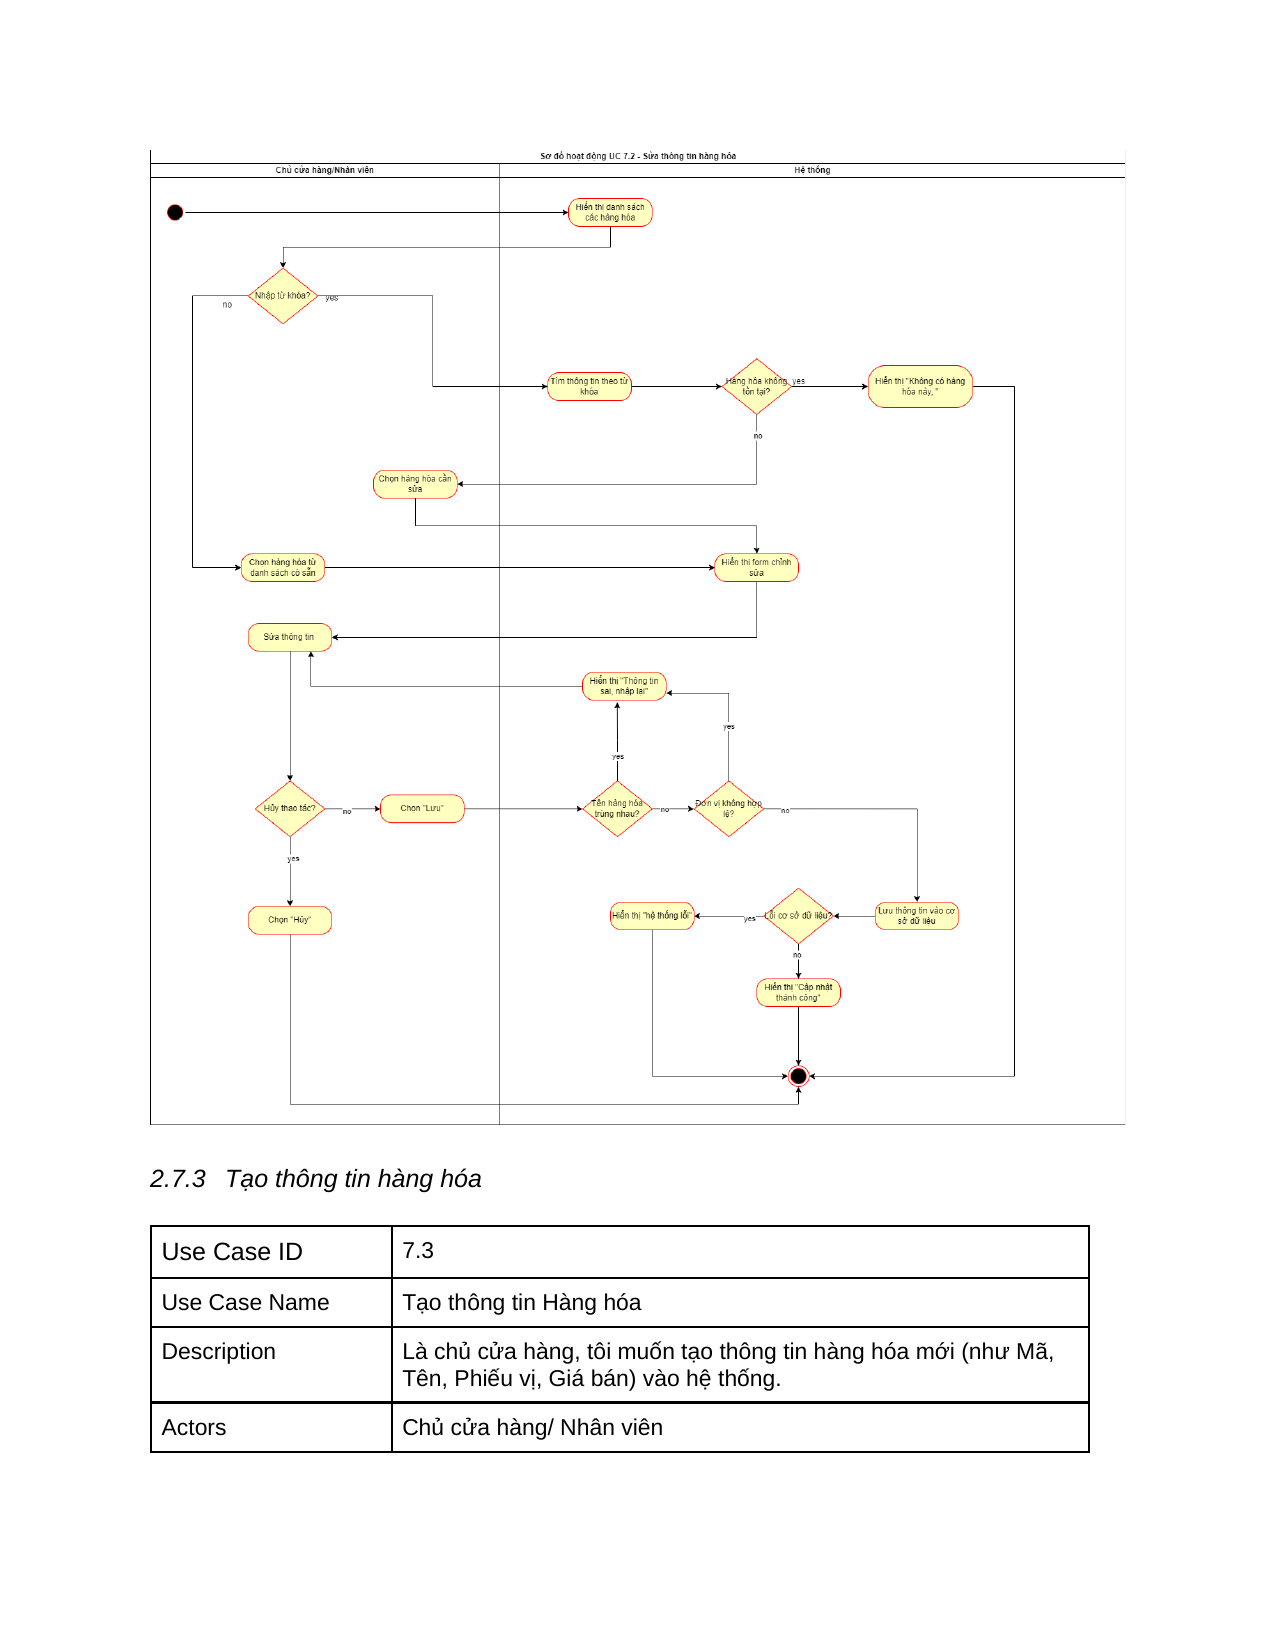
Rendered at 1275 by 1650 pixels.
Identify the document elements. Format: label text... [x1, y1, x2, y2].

picture [150, 150, 1125, 1125]
subtitle Tạo thông tin hàng hóa [150, 1164, 1125, 1192]
